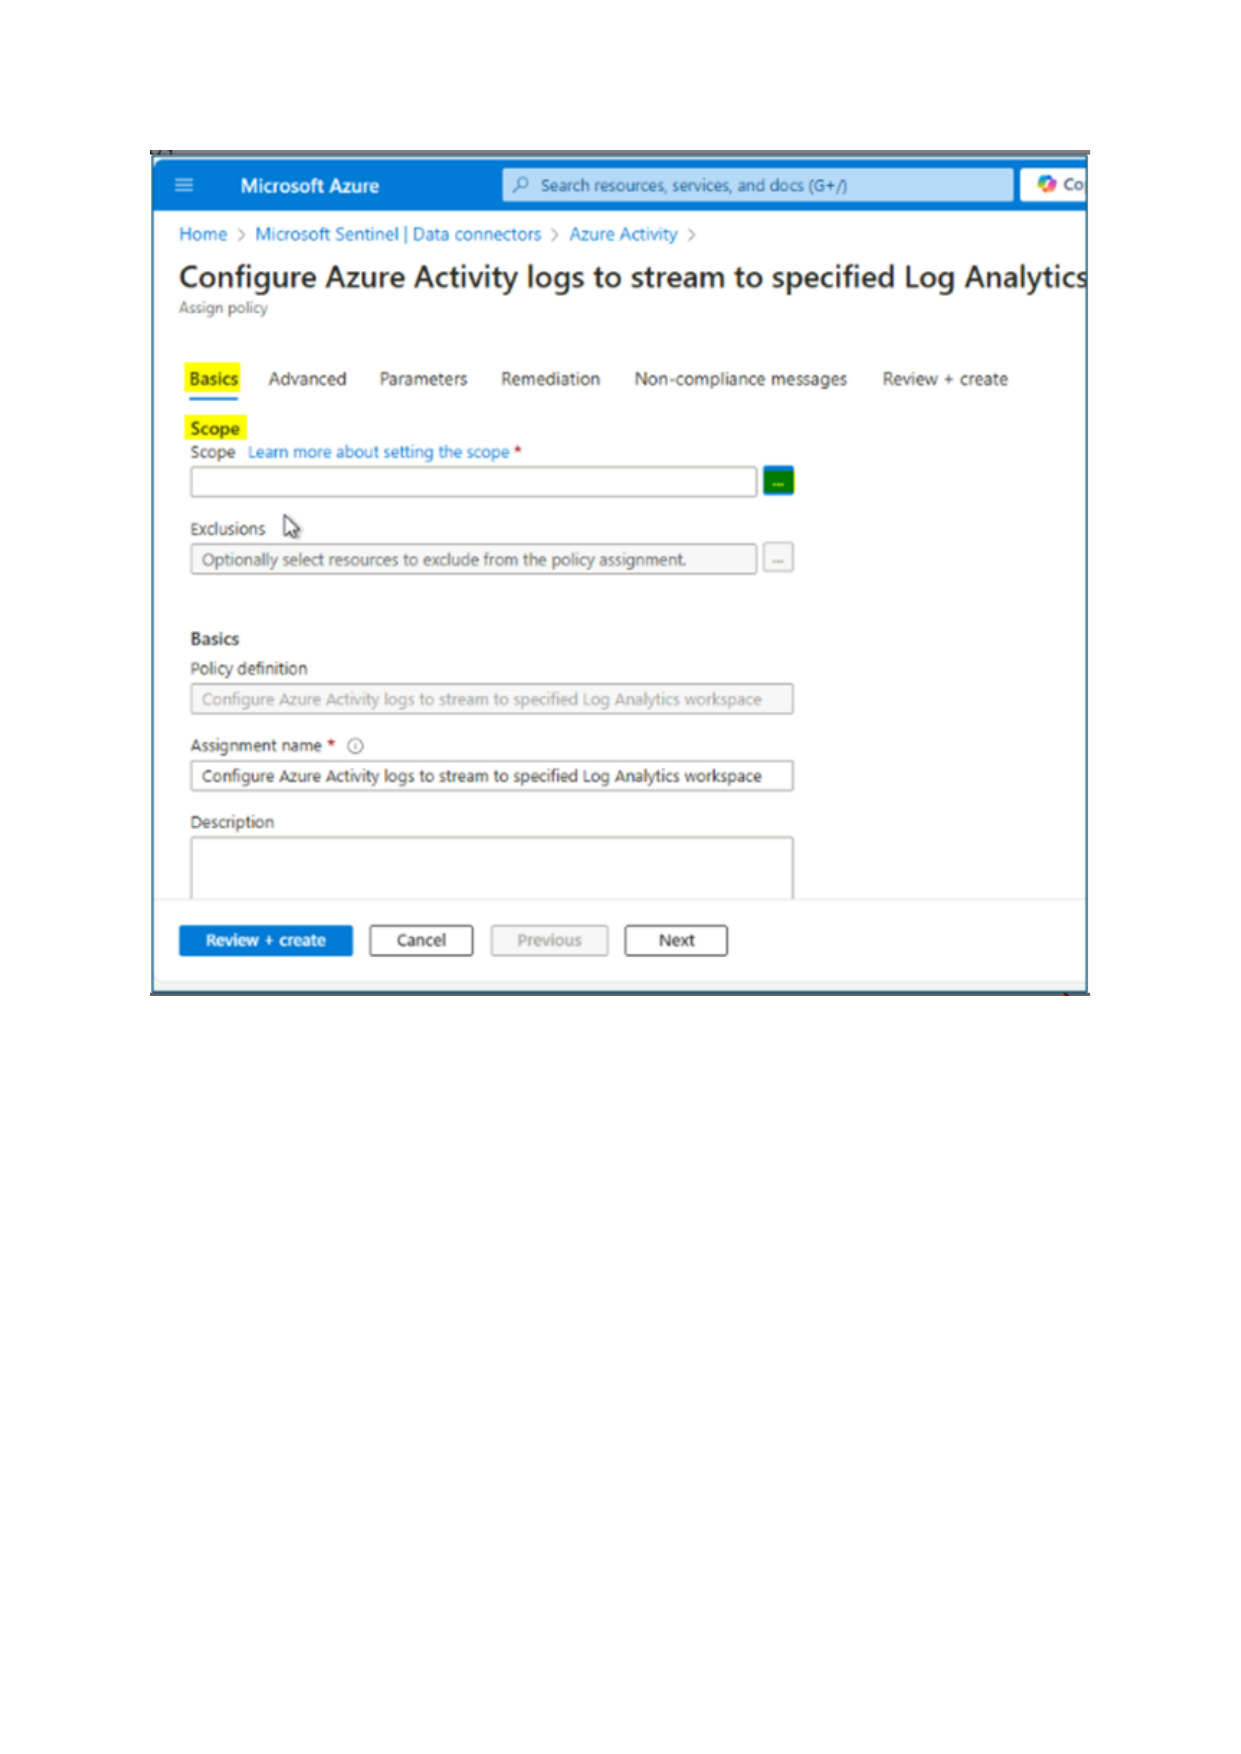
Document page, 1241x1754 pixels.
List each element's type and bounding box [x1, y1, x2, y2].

picture [150, 150, 1091, 996]
